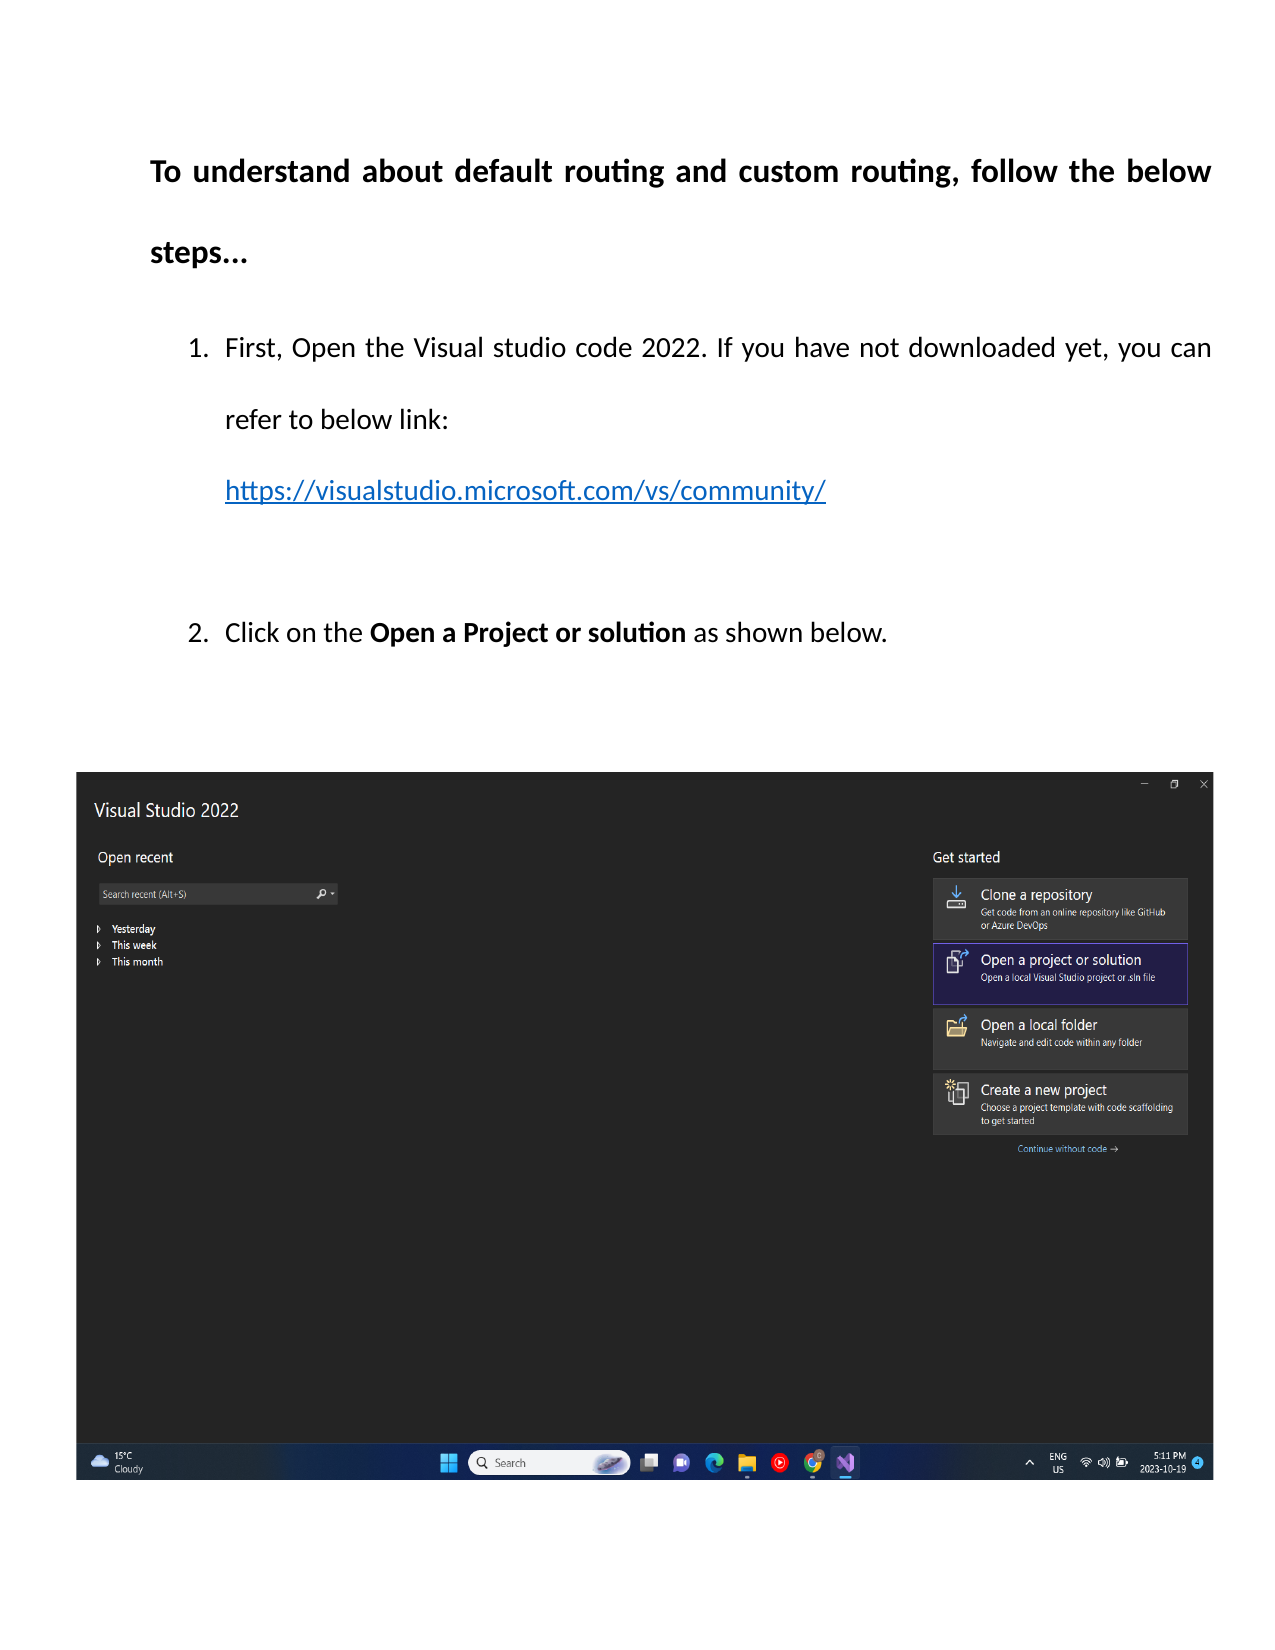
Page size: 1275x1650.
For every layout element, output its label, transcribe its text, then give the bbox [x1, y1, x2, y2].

list First, Open the Visual studio code 2022. If you have not downloaded yet, you can refer to below link: [187, 329, 1213, 436]
list https://visualstudio.microsoft.com/vs/community/ [225, 472, 1213, 508]
picture [76, 772, 1214, 1479]
text To understand about default routing and custom routing, follow the below steps... [150, 150, 1213, 272]
list Click on the Open a Project or solution as shown below. [187, 614, 1213, 650]
